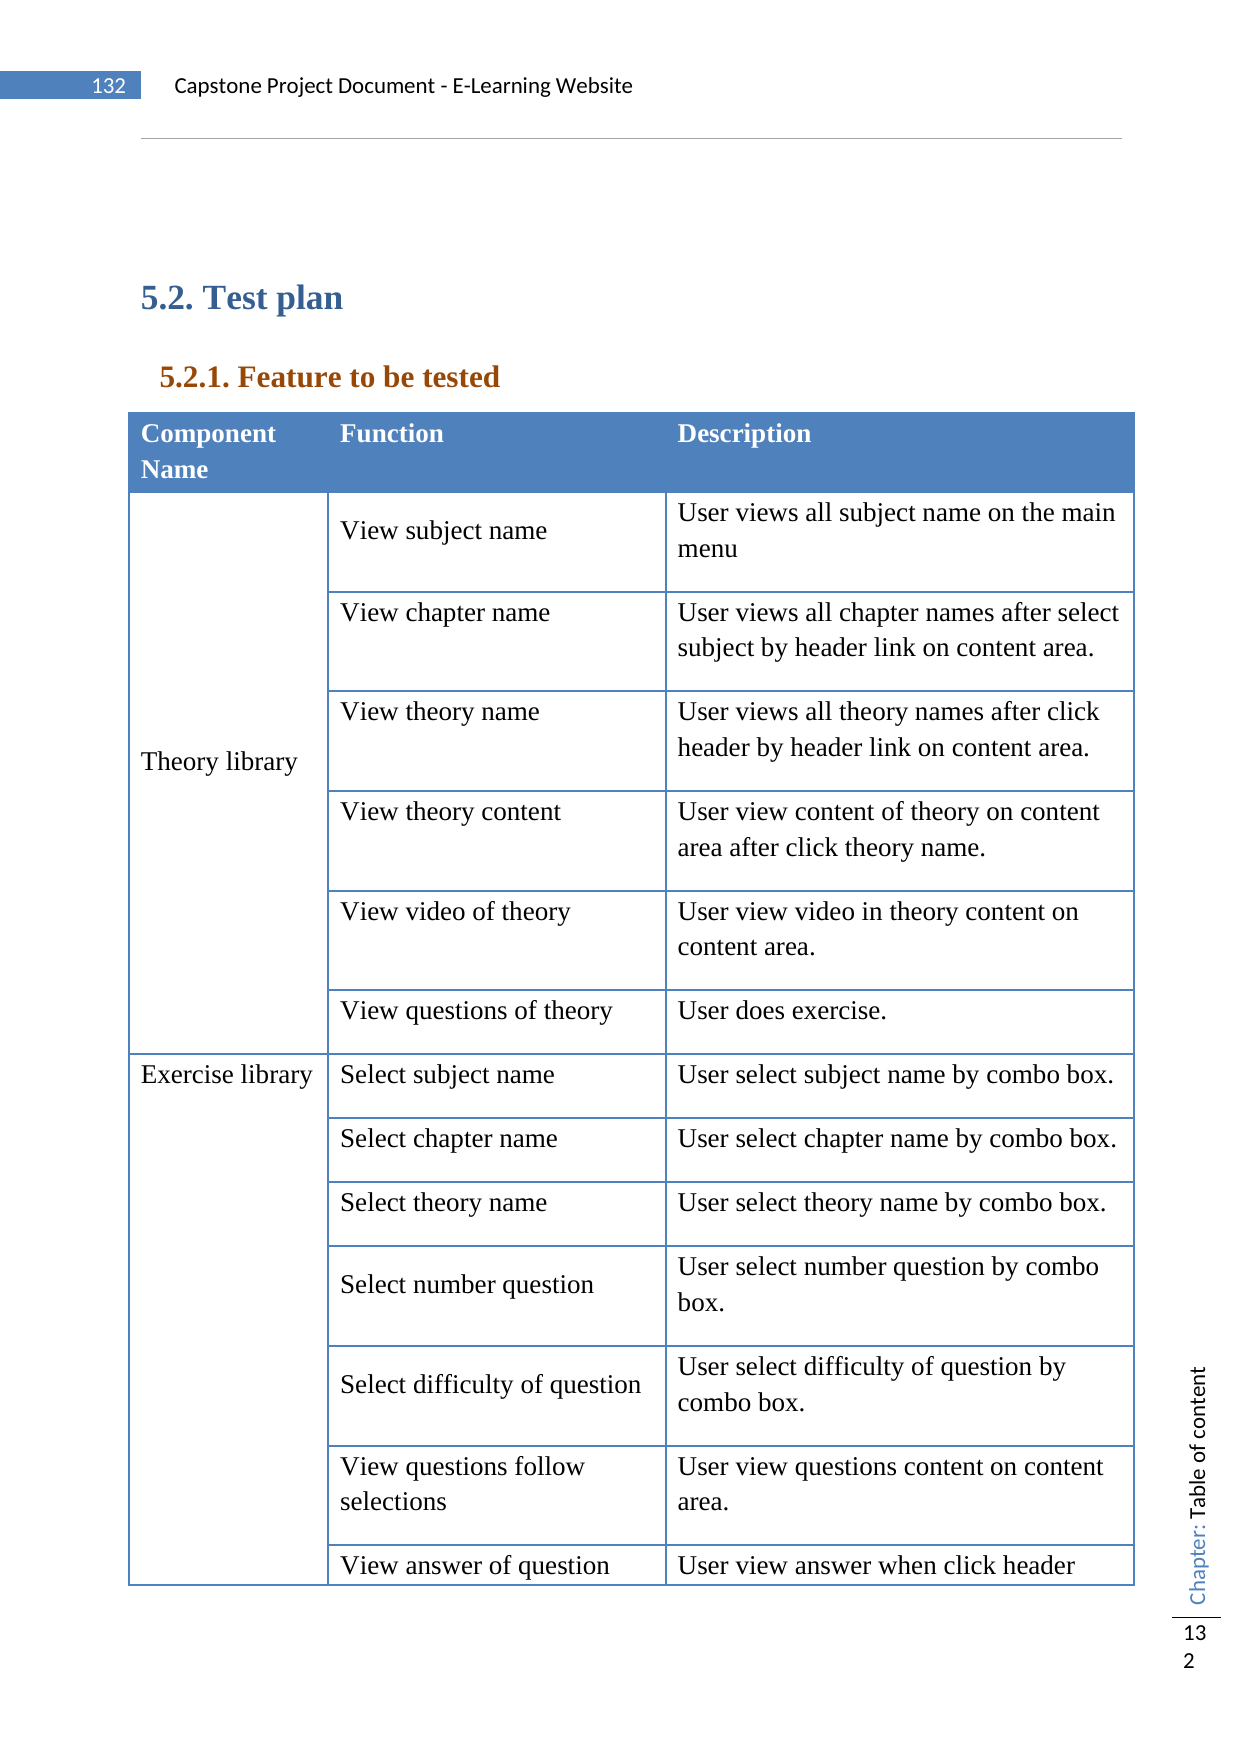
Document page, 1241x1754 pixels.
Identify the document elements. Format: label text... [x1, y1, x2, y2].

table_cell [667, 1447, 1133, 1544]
subtitle 5.2.1. Feature to be tested [159, 358, 1122, 394]
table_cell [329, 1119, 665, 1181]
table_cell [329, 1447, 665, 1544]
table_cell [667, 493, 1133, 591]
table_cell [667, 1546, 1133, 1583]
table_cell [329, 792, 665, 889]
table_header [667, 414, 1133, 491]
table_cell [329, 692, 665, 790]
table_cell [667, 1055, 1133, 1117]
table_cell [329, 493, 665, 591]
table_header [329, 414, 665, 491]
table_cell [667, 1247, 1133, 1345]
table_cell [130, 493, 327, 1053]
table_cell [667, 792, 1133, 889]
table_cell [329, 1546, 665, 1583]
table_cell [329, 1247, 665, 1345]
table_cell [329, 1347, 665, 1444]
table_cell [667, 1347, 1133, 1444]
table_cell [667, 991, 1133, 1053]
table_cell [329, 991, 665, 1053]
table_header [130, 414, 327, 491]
subtitle 5.2. Test plan [141, 276, 1122, 317]
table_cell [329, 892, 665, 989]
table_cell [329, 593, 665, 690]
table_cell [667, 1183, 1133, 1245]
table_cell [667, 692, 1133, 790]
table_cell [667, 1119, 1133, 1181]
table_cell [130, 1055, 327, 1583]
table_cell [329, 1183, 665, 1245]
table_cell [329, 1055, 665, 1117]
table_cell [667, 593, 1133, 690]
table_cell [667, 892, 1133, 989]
